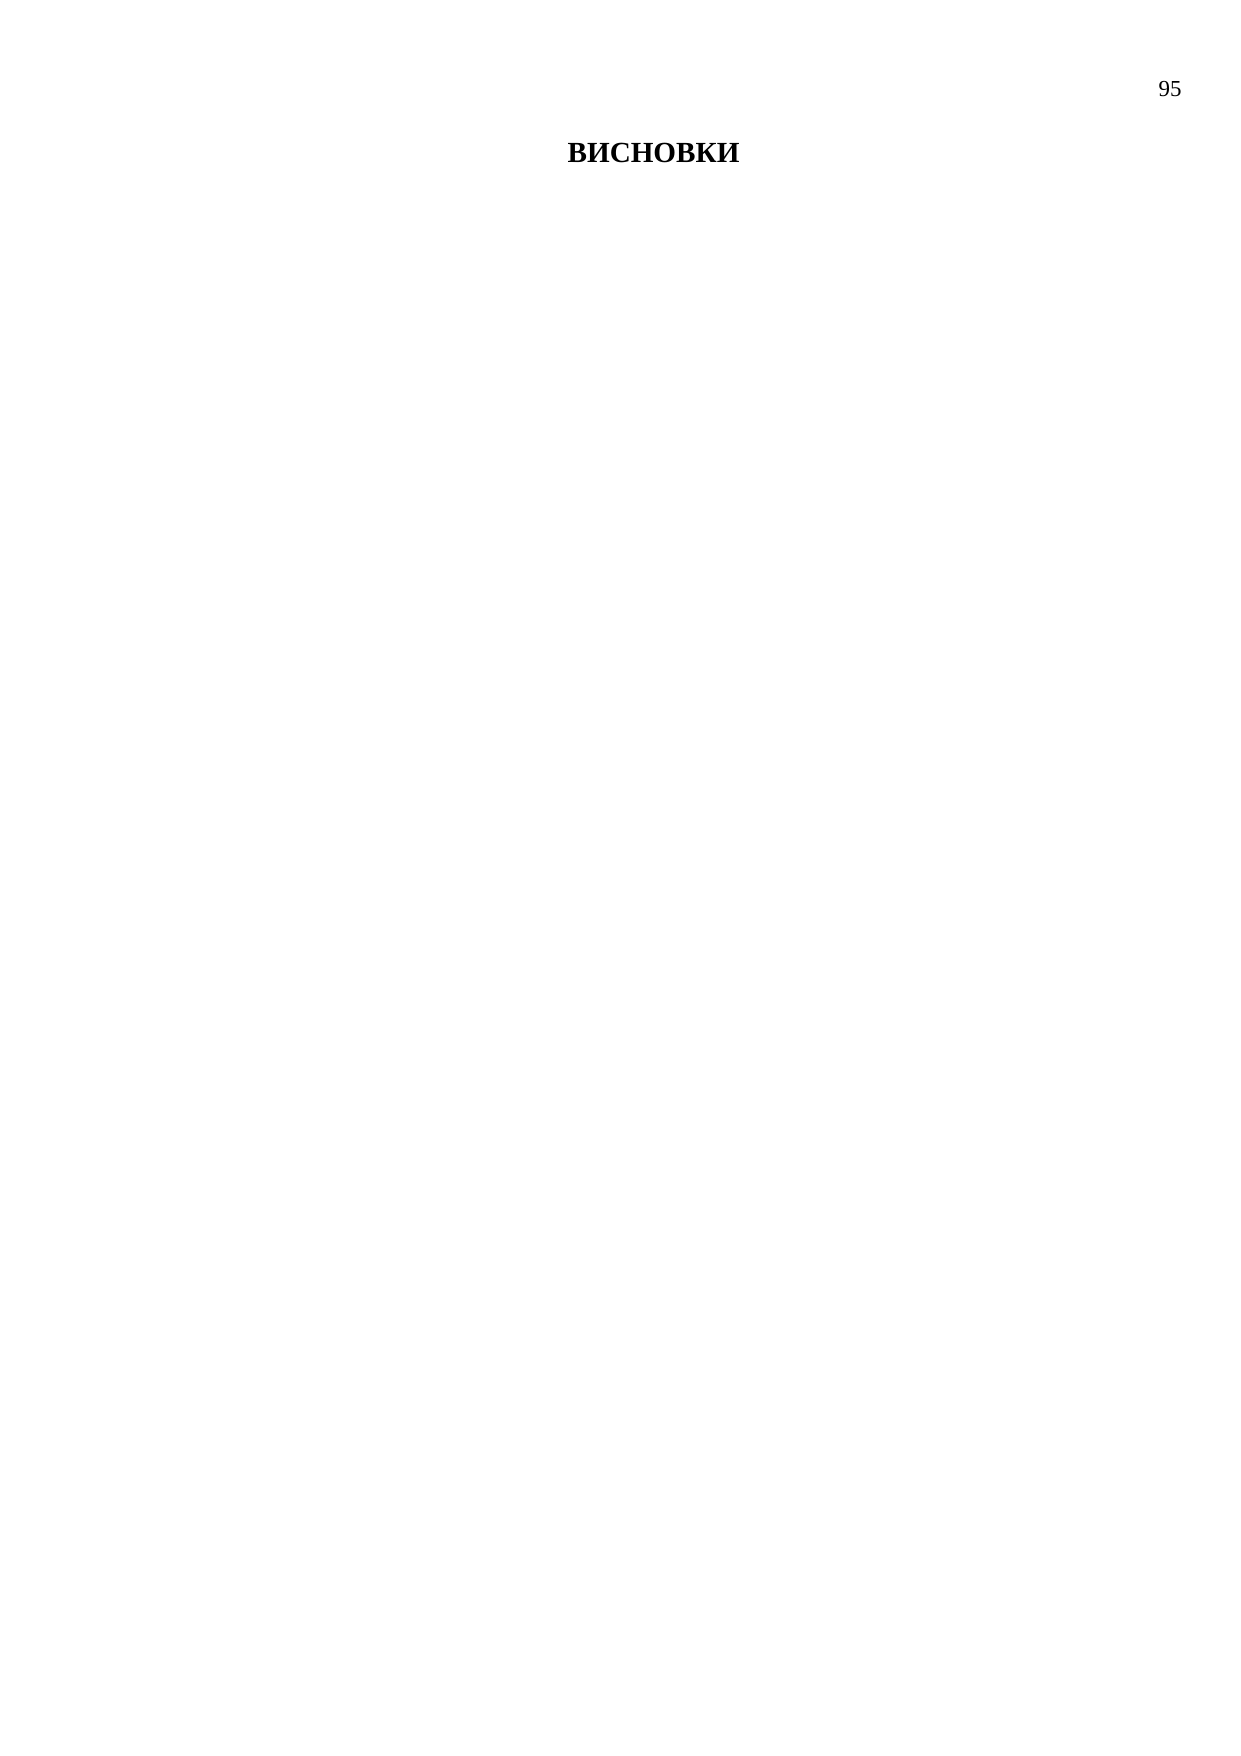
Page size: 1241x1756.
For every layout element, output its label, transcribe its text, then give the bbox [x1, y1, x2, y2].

subtitle ВИСНОВКИ [177, 135, 1129, 169]
